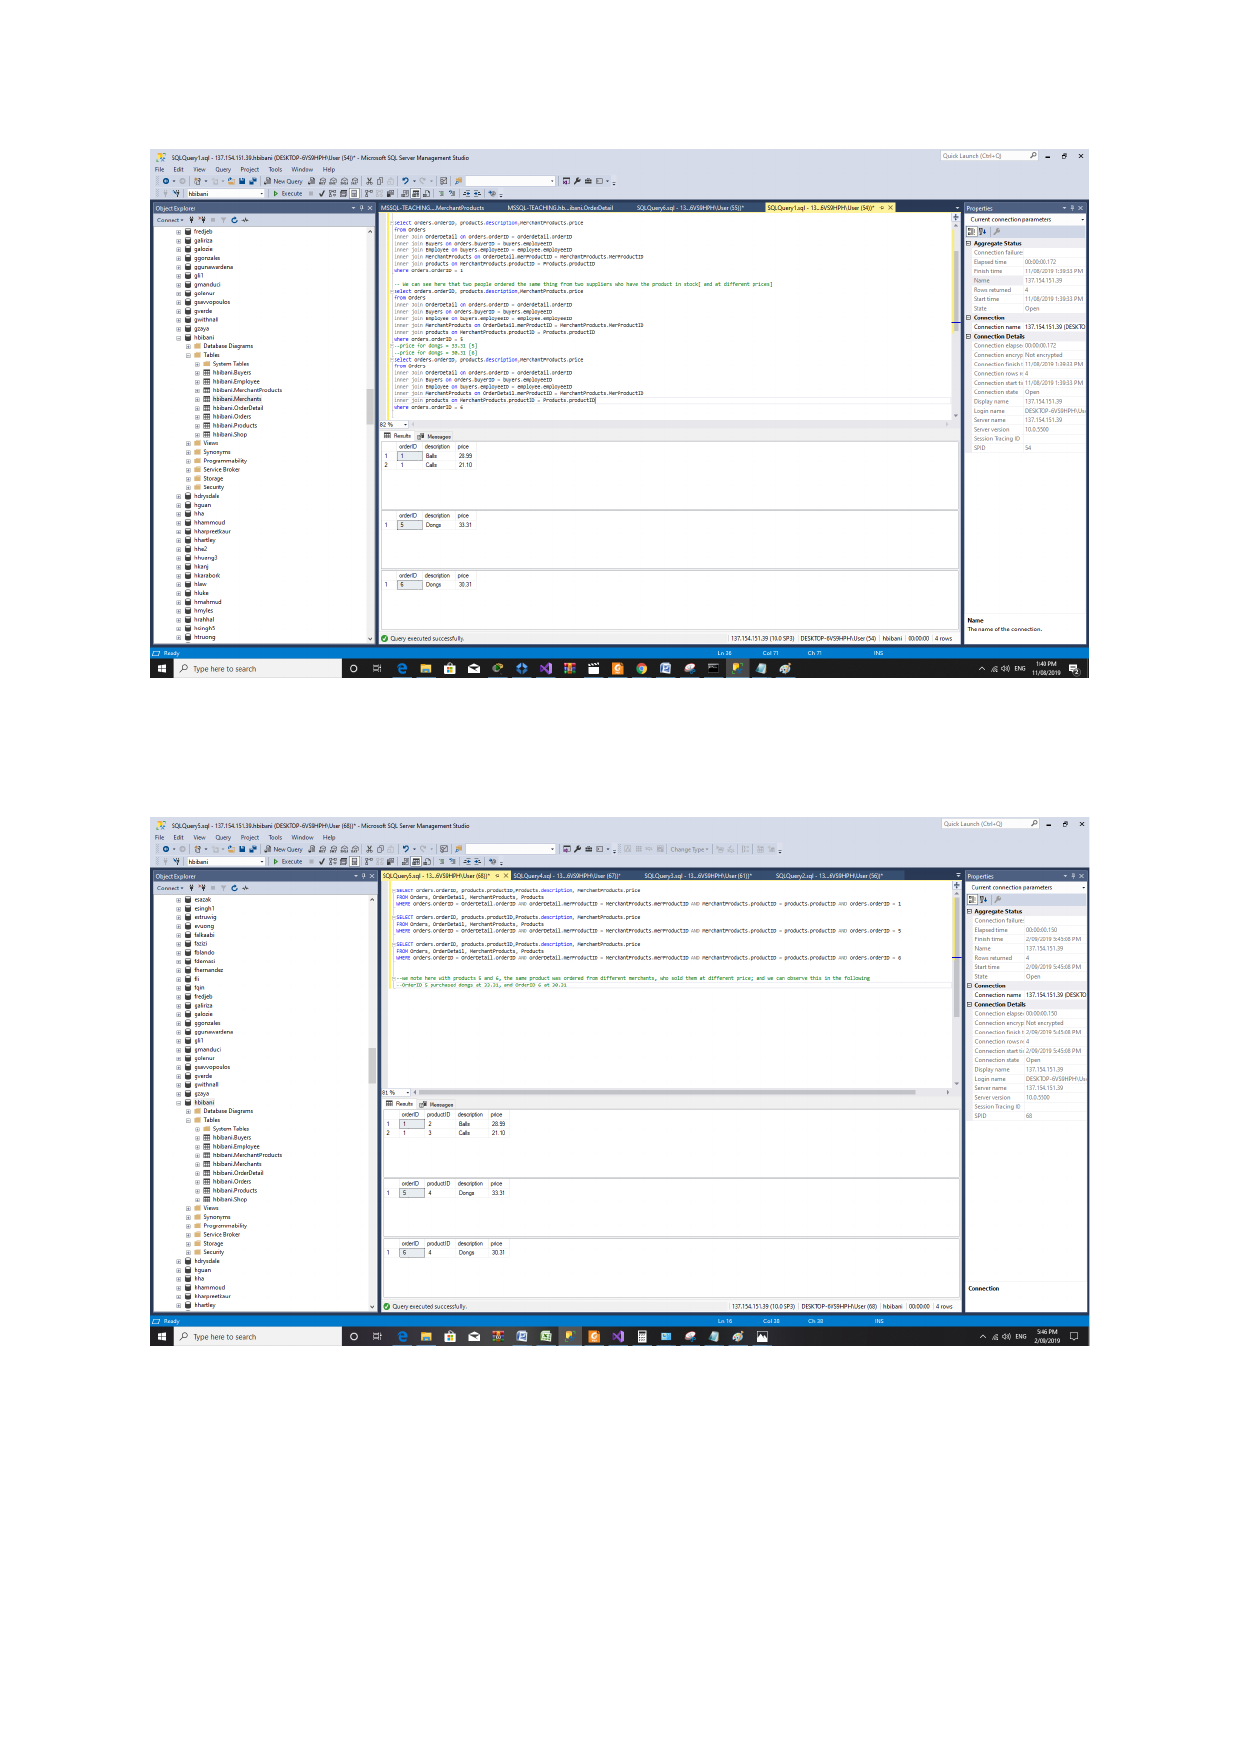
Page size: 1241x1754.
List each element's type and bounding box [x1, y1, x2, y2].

picture [150, 817, 1090, 1346]
picture [150, 149, 1089, 678]
